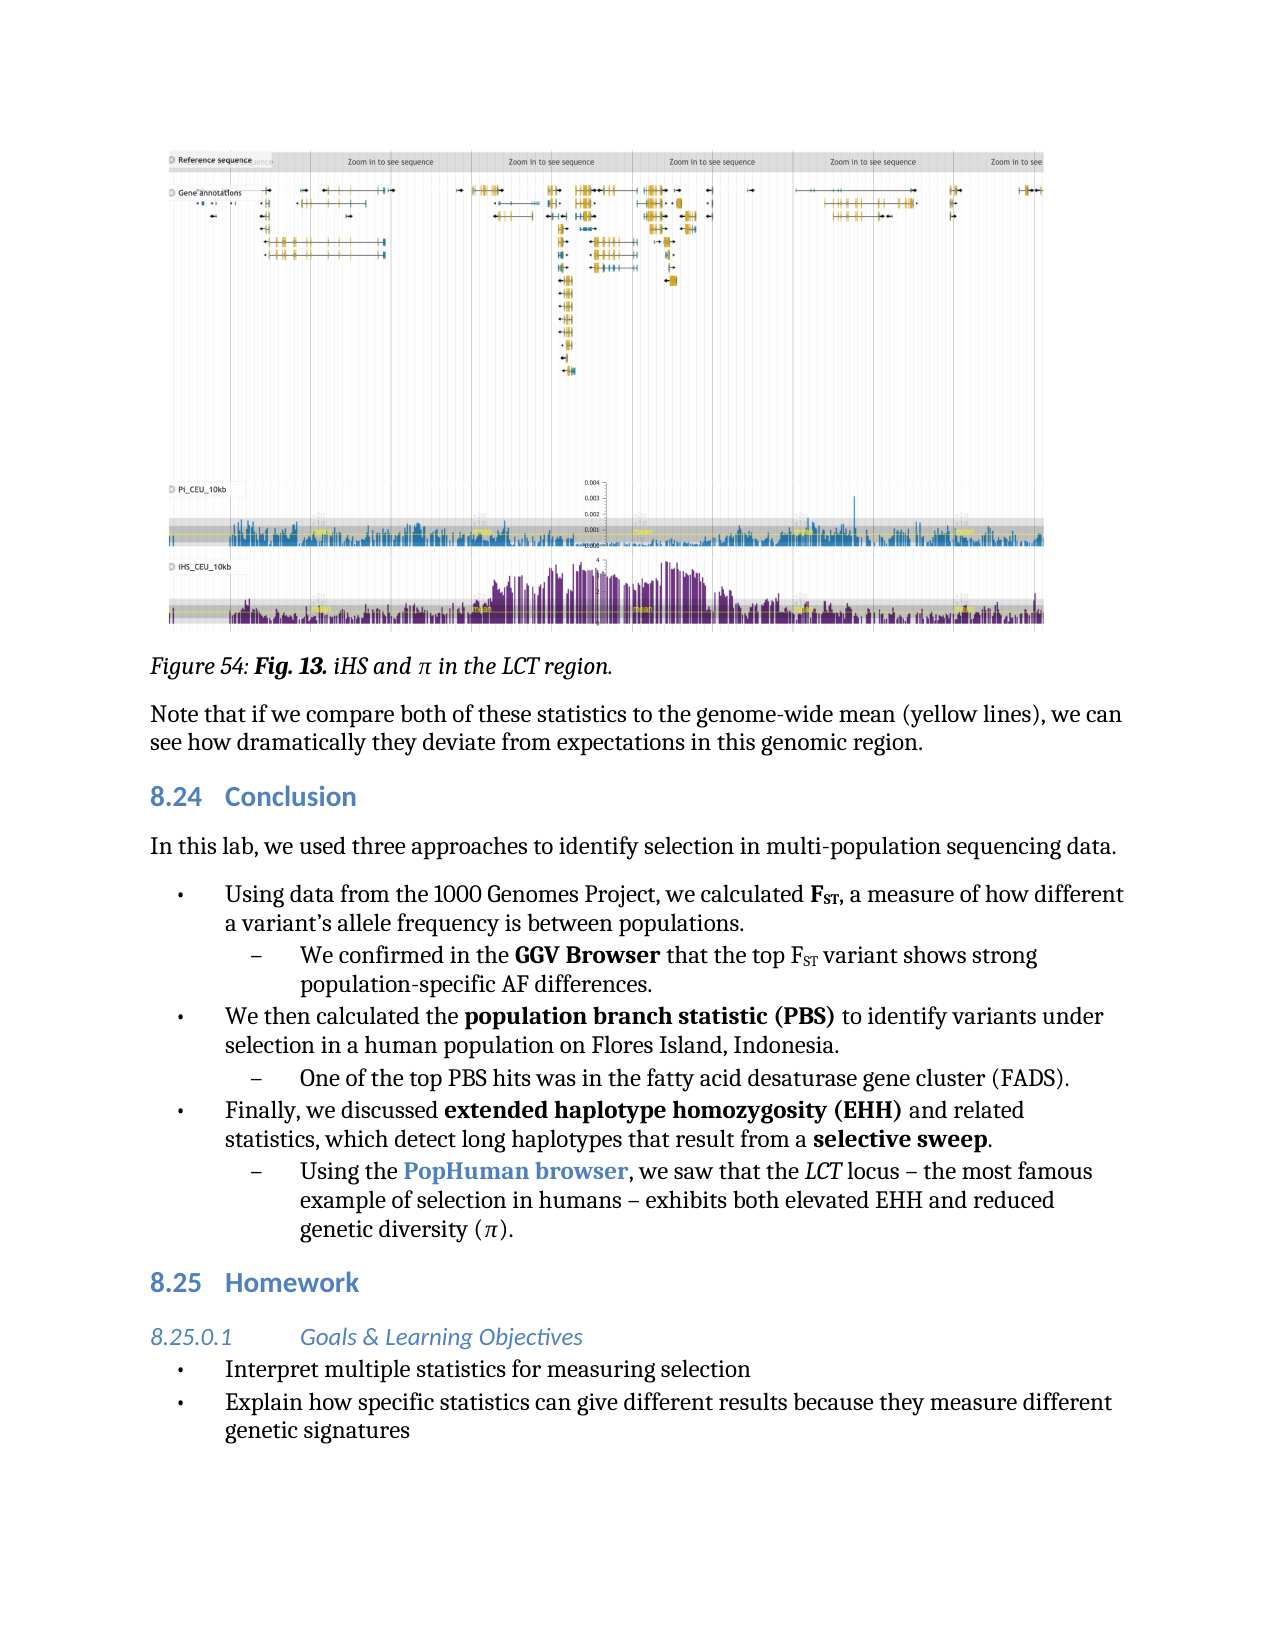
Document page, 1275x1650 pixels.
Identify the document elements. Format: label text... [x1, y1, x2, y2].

list Interpret multiple statistics for measuring selection [175, 1355, 1125, 1384]
picture [168, 150, 1044, 632]
text In this lab, we used three approaches to identify selection in multi-population sequencing data. [150, 832, 1125, 861]
subtitle 8.25.0.1 Goals & Learning Objectives [150, 1321, 1125, 1351]
list Using data from the 1000 Genomes Project, we calculated FST, a measure of how different a variant’s allele frequency is between populations. [175, 880, 1125, 937]
subtitle 8.25 Homework [150, 1264, 1125, 1300]
list Explain how specific statistics can give different results because they measure different genetic signatures [175, 1387, 1125, 1445]
list Finally, we discussed extended haplotype homozygosity (EHH) and related statistics, which detect long haplotypes that result from a selective sweep. [175, 1096, 1125, 1153]
subtitle 8.24 Conclusion [150, 778, 1125, 813]
list Using the PopHuman browser, we saw that the LCT locus – the most famous example of selection in humans – exhibits both elevated EHH and reduced genetic diversity (). [250, 1157, 1125, 1243]
list One of the top PBS hits was in the fatty acid desaturase gene cluster (FADS). [250, 1063, 1125, 1092]
list We then calculated the population branch statistic (PBS) to identify variants under selection in a human population on Flores Island, Indonesia. [175, 1002, 1125, 1060]
text Note that if we compare both of these statistics to the genome-wide mean (yellow lines), we can see how dramatically they deviate from expectations in this genomic region. [150, 699, 1125, 757]
list We confirmed in the GGV Browser that the top FST variant shows strong population-specific AF differences. [250, 941, 1125, 998]
